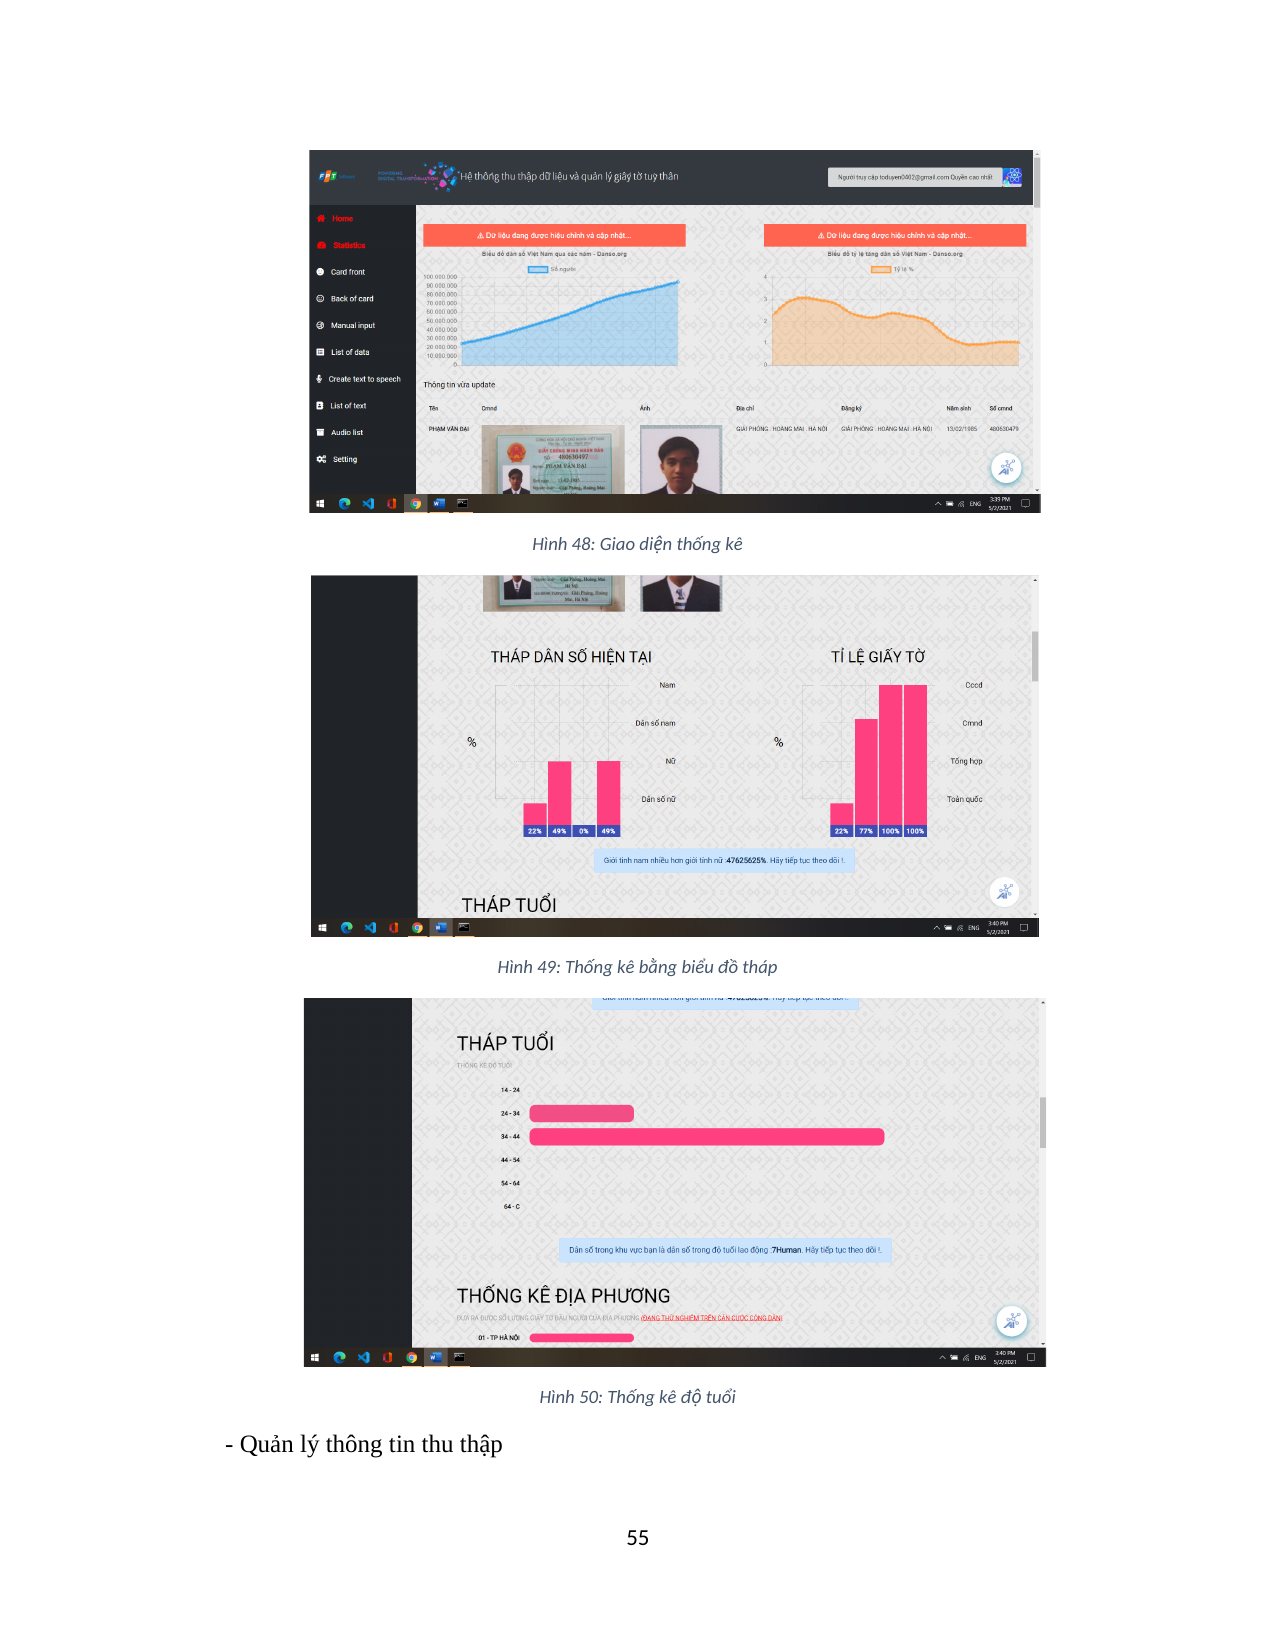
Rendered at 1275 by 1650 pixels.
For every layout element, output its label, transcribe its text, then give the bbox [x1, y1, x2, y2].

picture [303, 998, 1047, 1367]
text - Quản lý thông tin thu thập [225, 1429, 1125, 1457]
picture [311, 575, 1039, 937]
picture [309, 150, 1041, 513]
